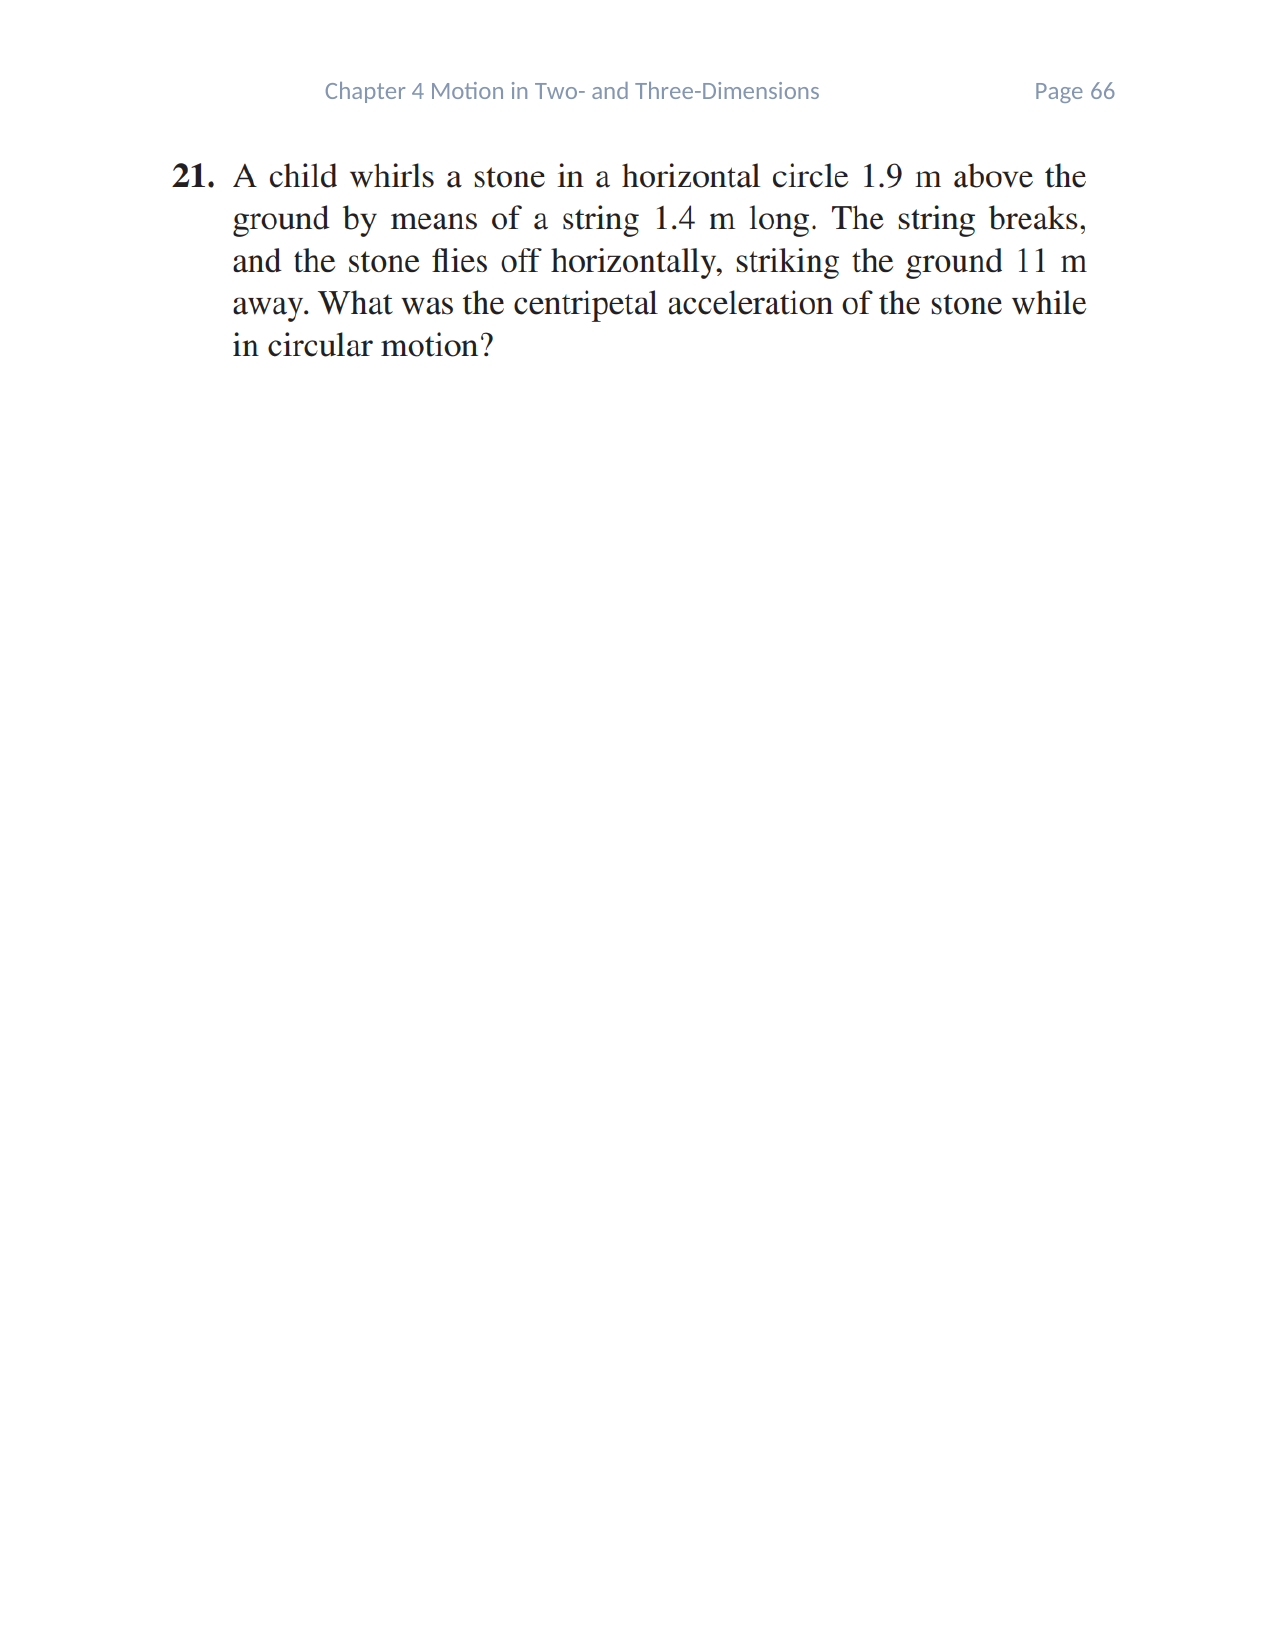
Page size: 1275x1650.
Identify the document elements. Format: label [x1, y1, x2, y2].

picture [150, 150, 1125, 372]
